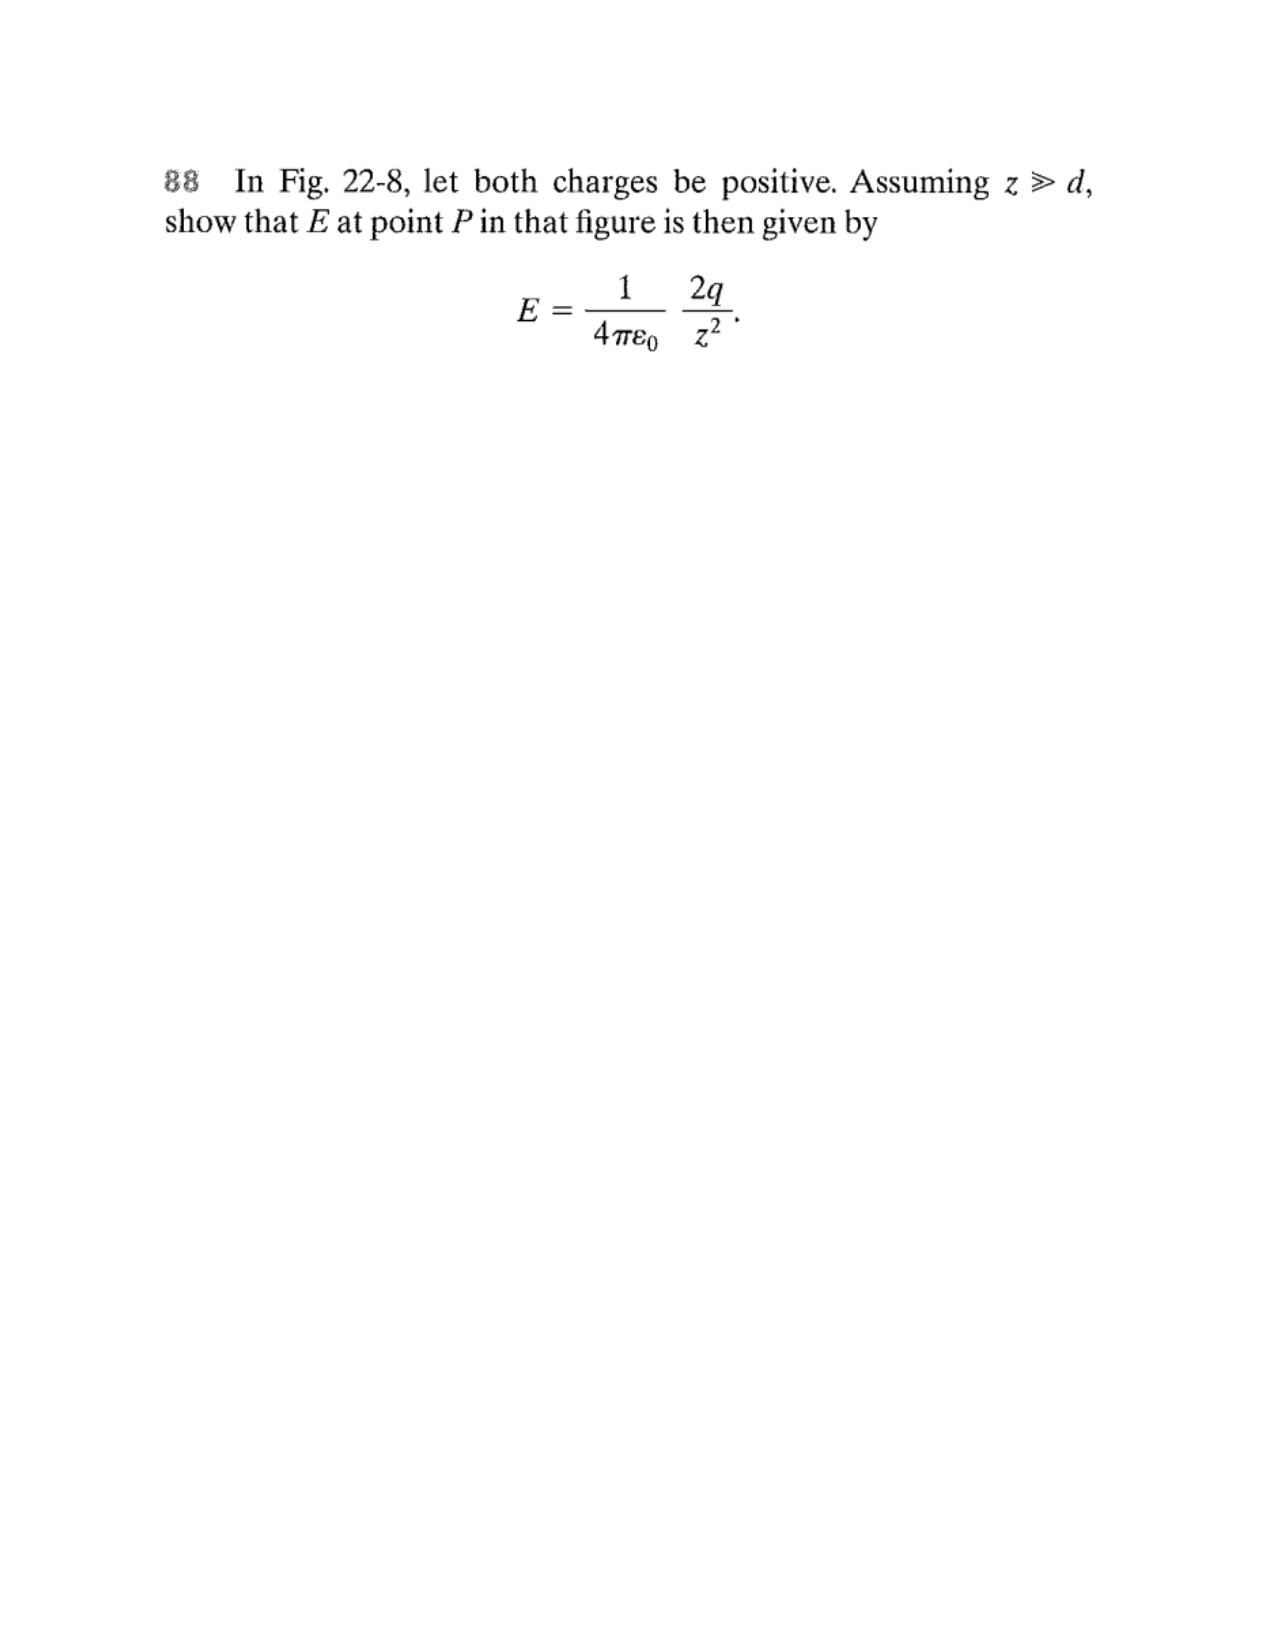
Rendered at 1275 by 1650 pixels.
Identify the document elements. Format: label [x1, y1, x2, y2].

picture [150, 150, 1125, 372]
